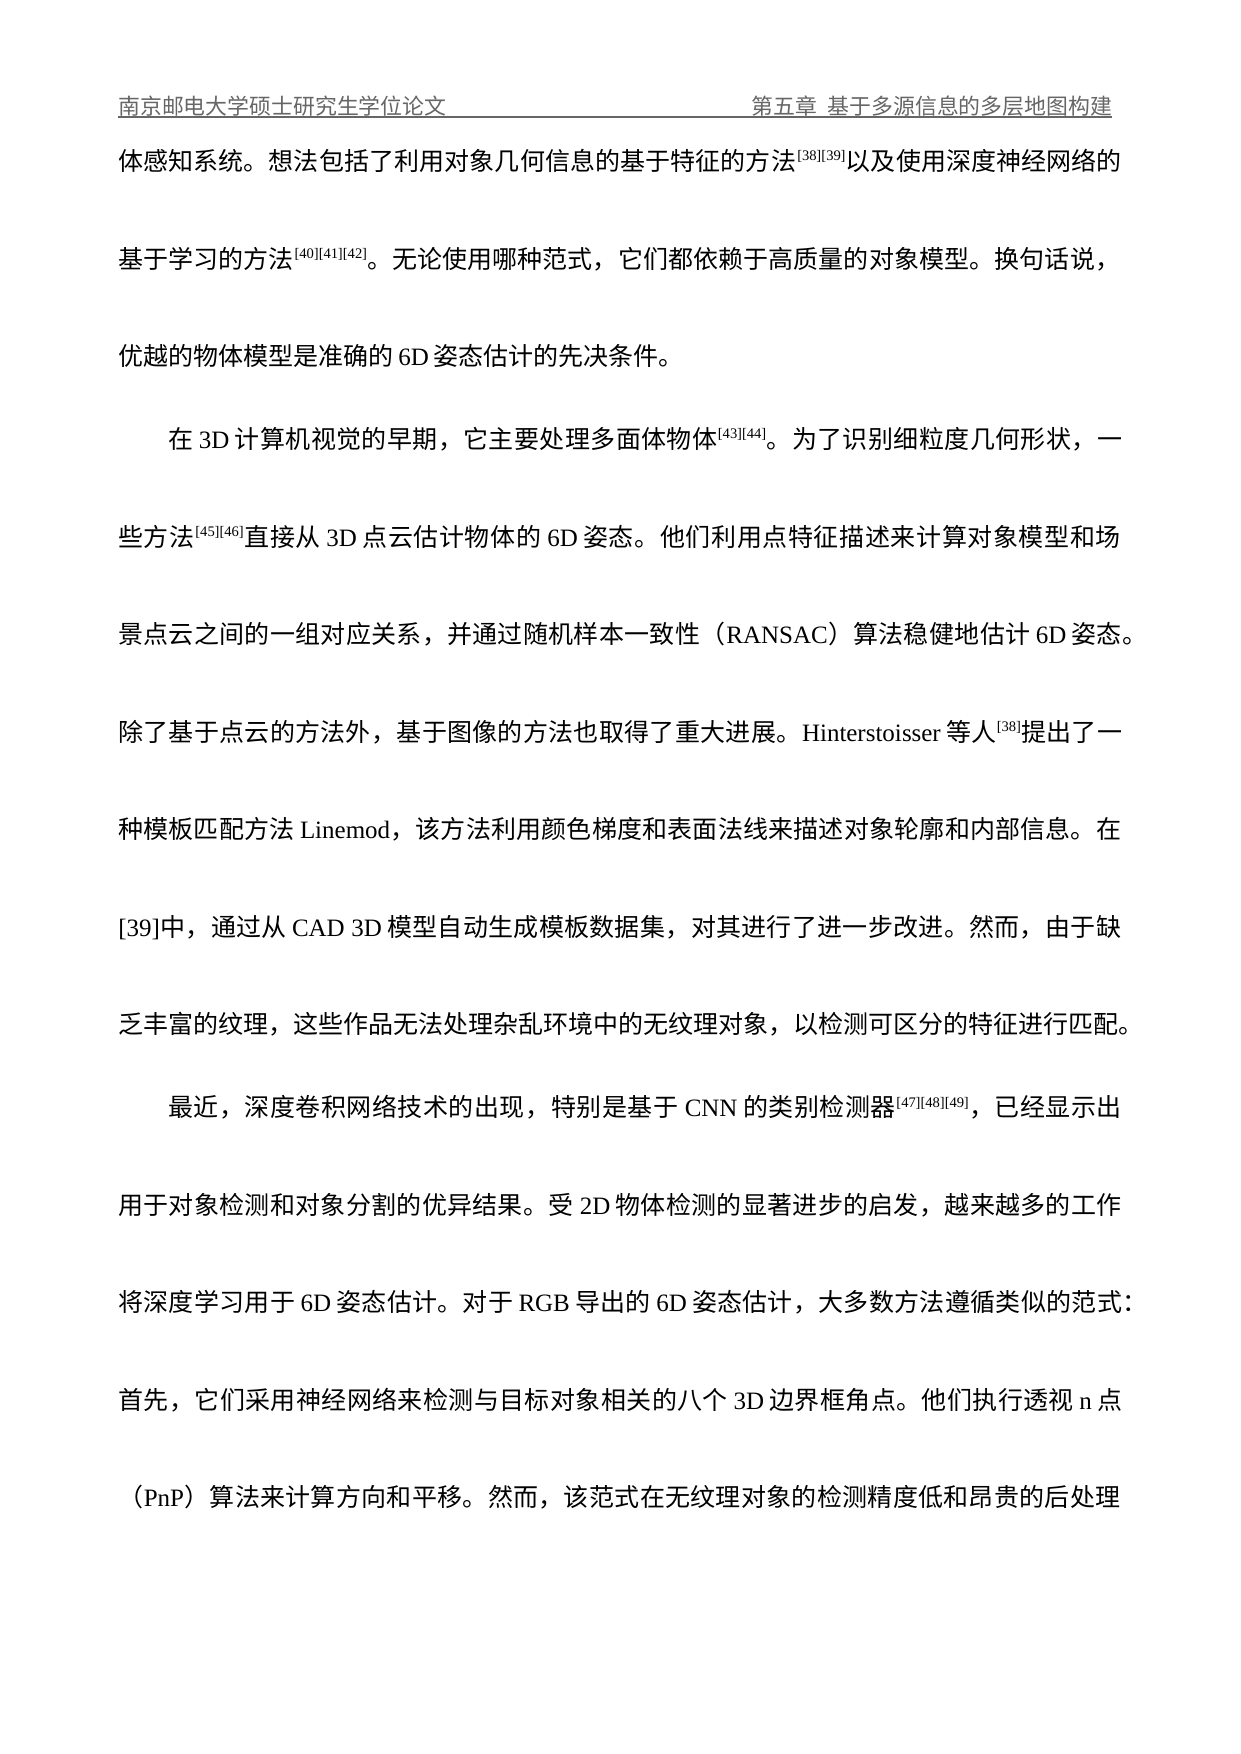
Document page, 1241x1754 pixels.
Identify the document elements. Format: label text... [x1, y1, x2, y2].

text 在3D计算机视觉的早期，它主要处理多面体物体[43][44]。为了识别细粒度几何形状，一些方法[45][46]直接从3D点云估计物体的6D姿态。他们利用点特征描述来计算对象模型和场景点云之间的一组对应关系，并通过随机样本一致性（RANSAC）算法稳健地估计6D姿态。除了基于点云的方法外，基于图像的方法也取得了重大进展。Hinterstoisser等人[38]提出了一种模板匹配方法Linemod，该方法利用颜色梯度和表面法线来描述对象轮廓和内部信息。在[39]中，通过从CAD 3D模型自动生成模板数据集，对其进行了进一步改进。然而，由于缺乏丰富的纹理，这些作品无法处理杂乱环境中的无纹理对象，以检测可区分的特征进行匹配。 [118, 405, 1122, 1055]
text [118, 127, 1122, 387]
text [118, 1073, 1122, 1528]
